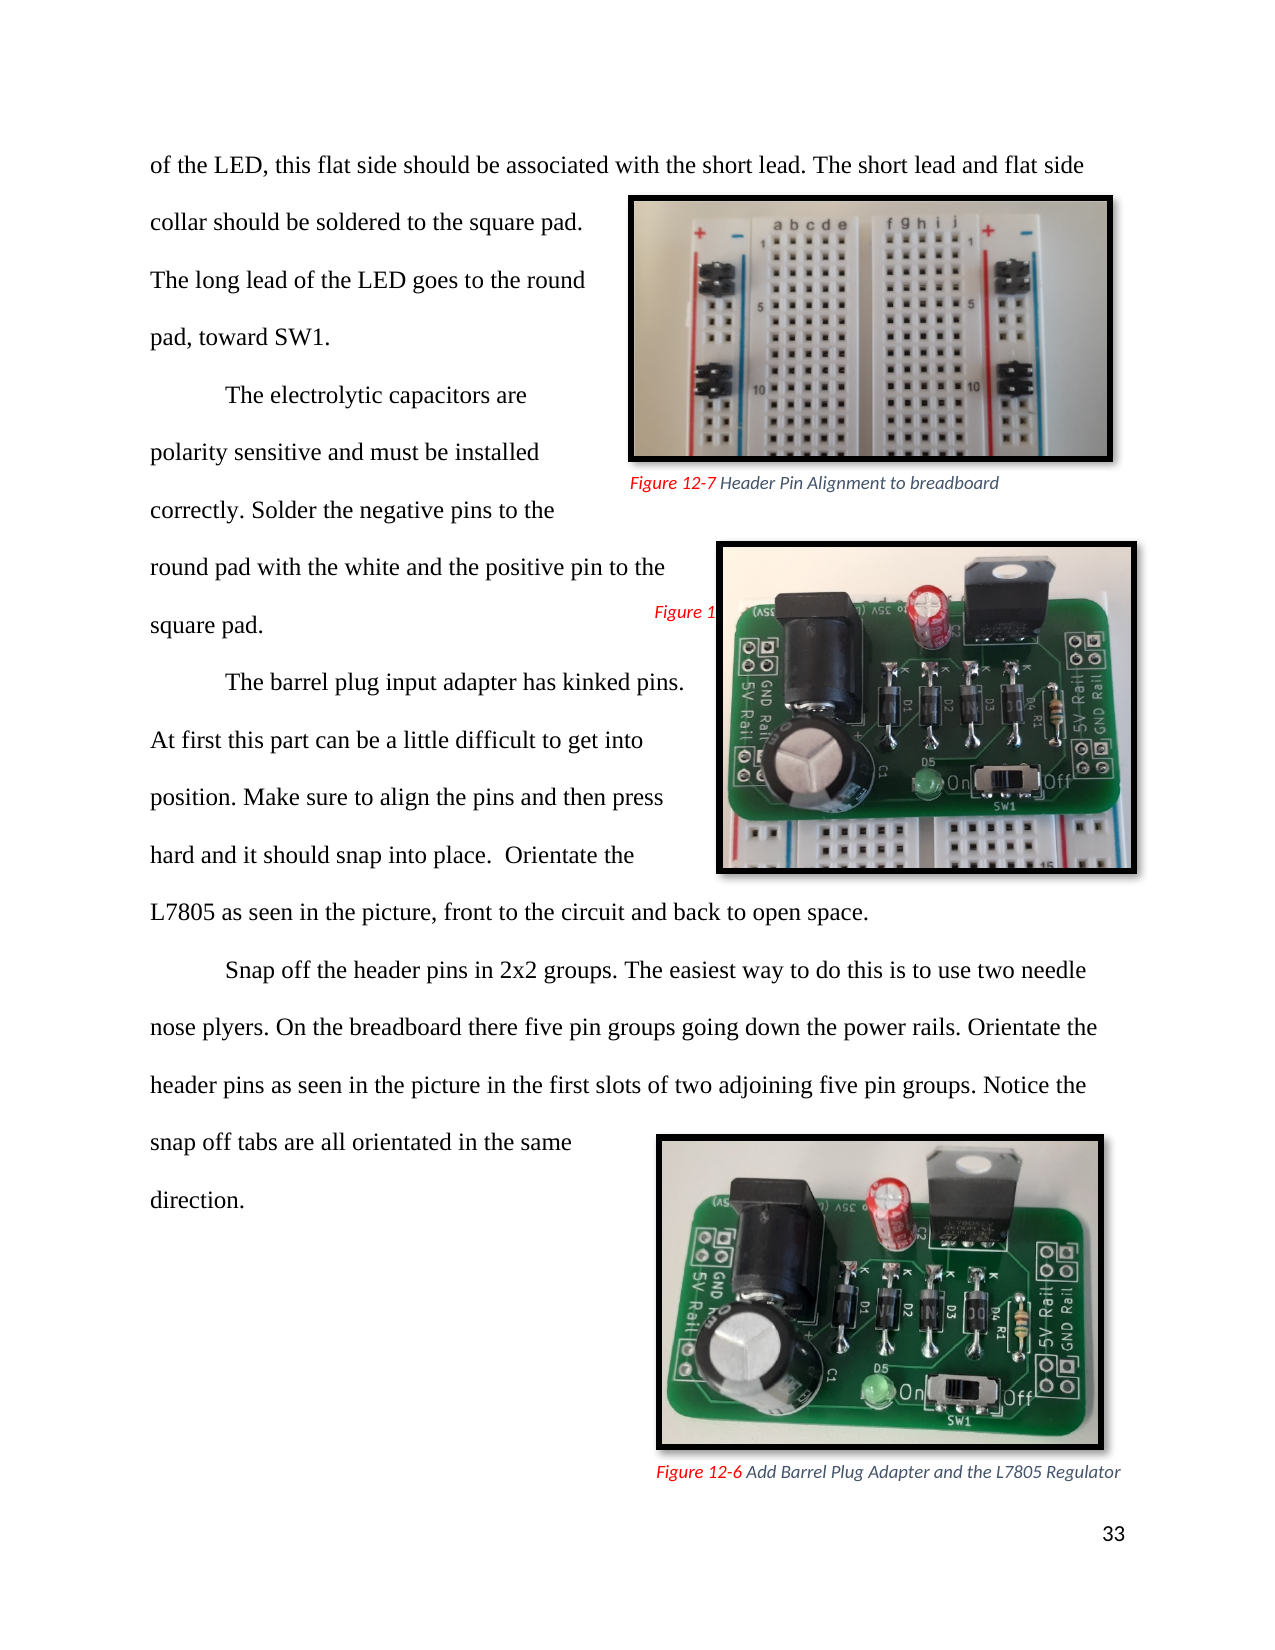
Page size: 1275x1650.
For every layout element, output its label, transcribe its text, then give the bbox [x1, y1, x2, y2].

text Snap off the header pins in 2x2 groups. The easiest way to do this is to use two needle nose plyers. On the breadboard there five pin groups going down the power rails. Orientate the header pins as seen in the picture in the first slots of two adjoining five pin groups. Notice the snap off tabs are all orientated in the same direction. [150, 955, 1125, 1214]
picture [723, 547, 1131, 868]
text The barrel plug input adapter has kinked pins. At first this part can be a little difficult to get into position. Make sure to align the pins and then press hard and it should snap into place. Orientate the L7805 as seen in the picture, front to the circuit and back to open space. [150, 667, 1125, 926]
picture [635, 202, 1107, 456]
picture [662, 1141, 1098, 1444]
text The electrolytic capacitors are polarity sensitive and must be installed correctly. Solder the negative pins to the round pad with the white and the positive pin to the square pad. [150, 380, 1125, 639]
